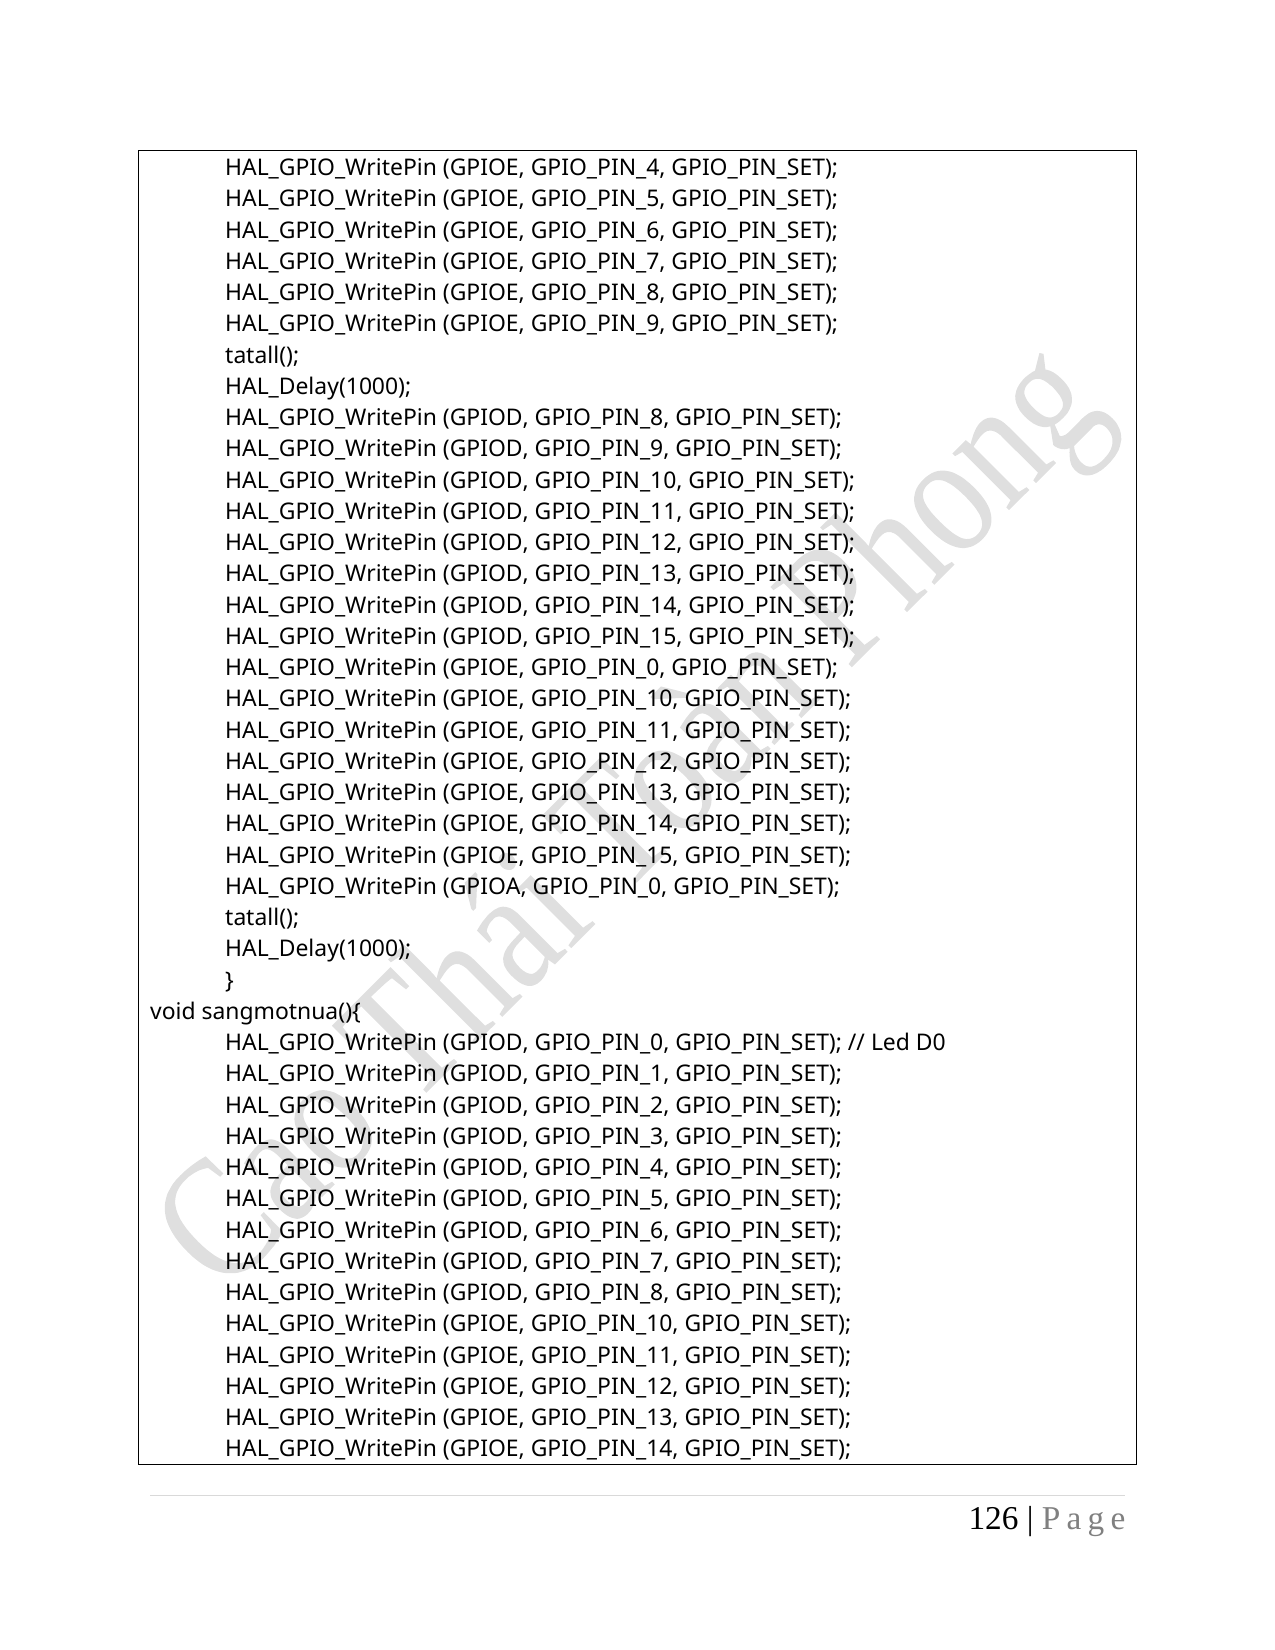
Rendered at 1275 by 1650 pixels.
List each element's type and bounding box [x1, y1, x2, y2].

table_header [139, 151, 1136, 1463]
